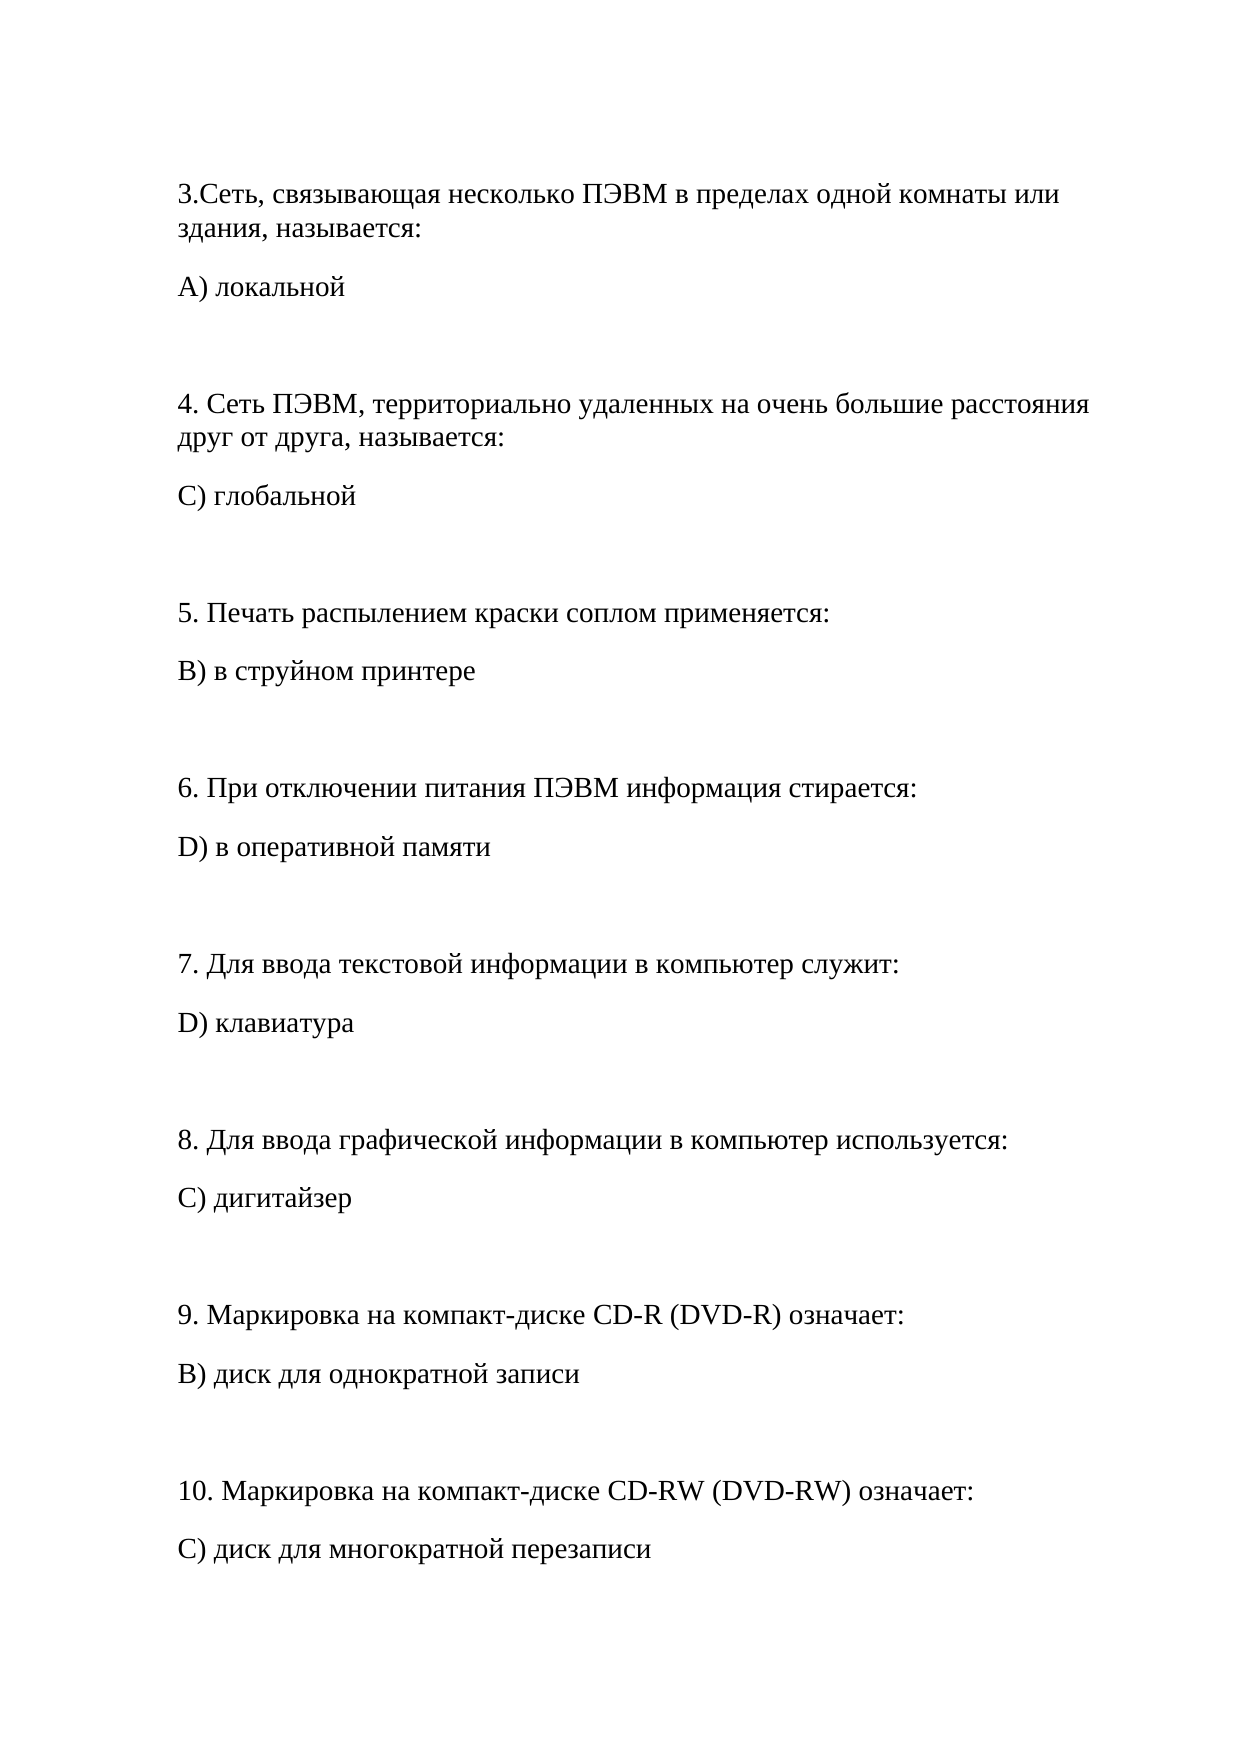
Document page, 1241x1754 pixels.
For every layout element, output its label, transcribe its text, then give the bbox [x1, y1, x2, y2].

subtitle 4. Сеть ПЭВМ, территориально удаленных на очень большие расстояния друг от друга, называется: [177, 386, 1152, 453]
subtitle C) диск для многократной перезаписи [177, 1532, 1152, 1565]
subtitle 8. Для ввода графической информации в компьютер используется: [177, 1122, 1152, 1155]
subtitle B) диск для однократной записи [177, 1356, 1152, 1389]
subtitle 5. Печать распылением краски соплом применяется: [177, 595, 1152, 628]
subtitle 10. Маркировка на компакт-диске CD-RW (DVD-RW) означает: [177, 1473, 1152, 1507]
subtitle B) в струйном принтере [177, 653, 1152, 687]
subtitle 9. Маркировка на компакт-диске CD-R (DVD-R) означает: [177, 1297, 1152, 1331]
subtitle 7. Для ввода текстовой информации в компьютер служит: [177, 946, 1152, 980]
subtitle 3.Сеть, связывающая несколько ПЭВМ в пределах одной комнаты или здания, называется: [177, 177, 1152, 244]
subtitle C) дигитайзер [177, 1180, 1152, 1214]
subtitle C) глобальной [177, 478, 1152, 511]
subtitle A) локальной [177, 269, 1152, 302]
subtitle D) клавиатура [177, 1005, 1152, 1038]
subtitle D) в оперативной памяти [177, 829, 1152, 863]
subtitle 6. При отключении питания ПЭВМ информация стирается: [177, 771, 1152, 804]
